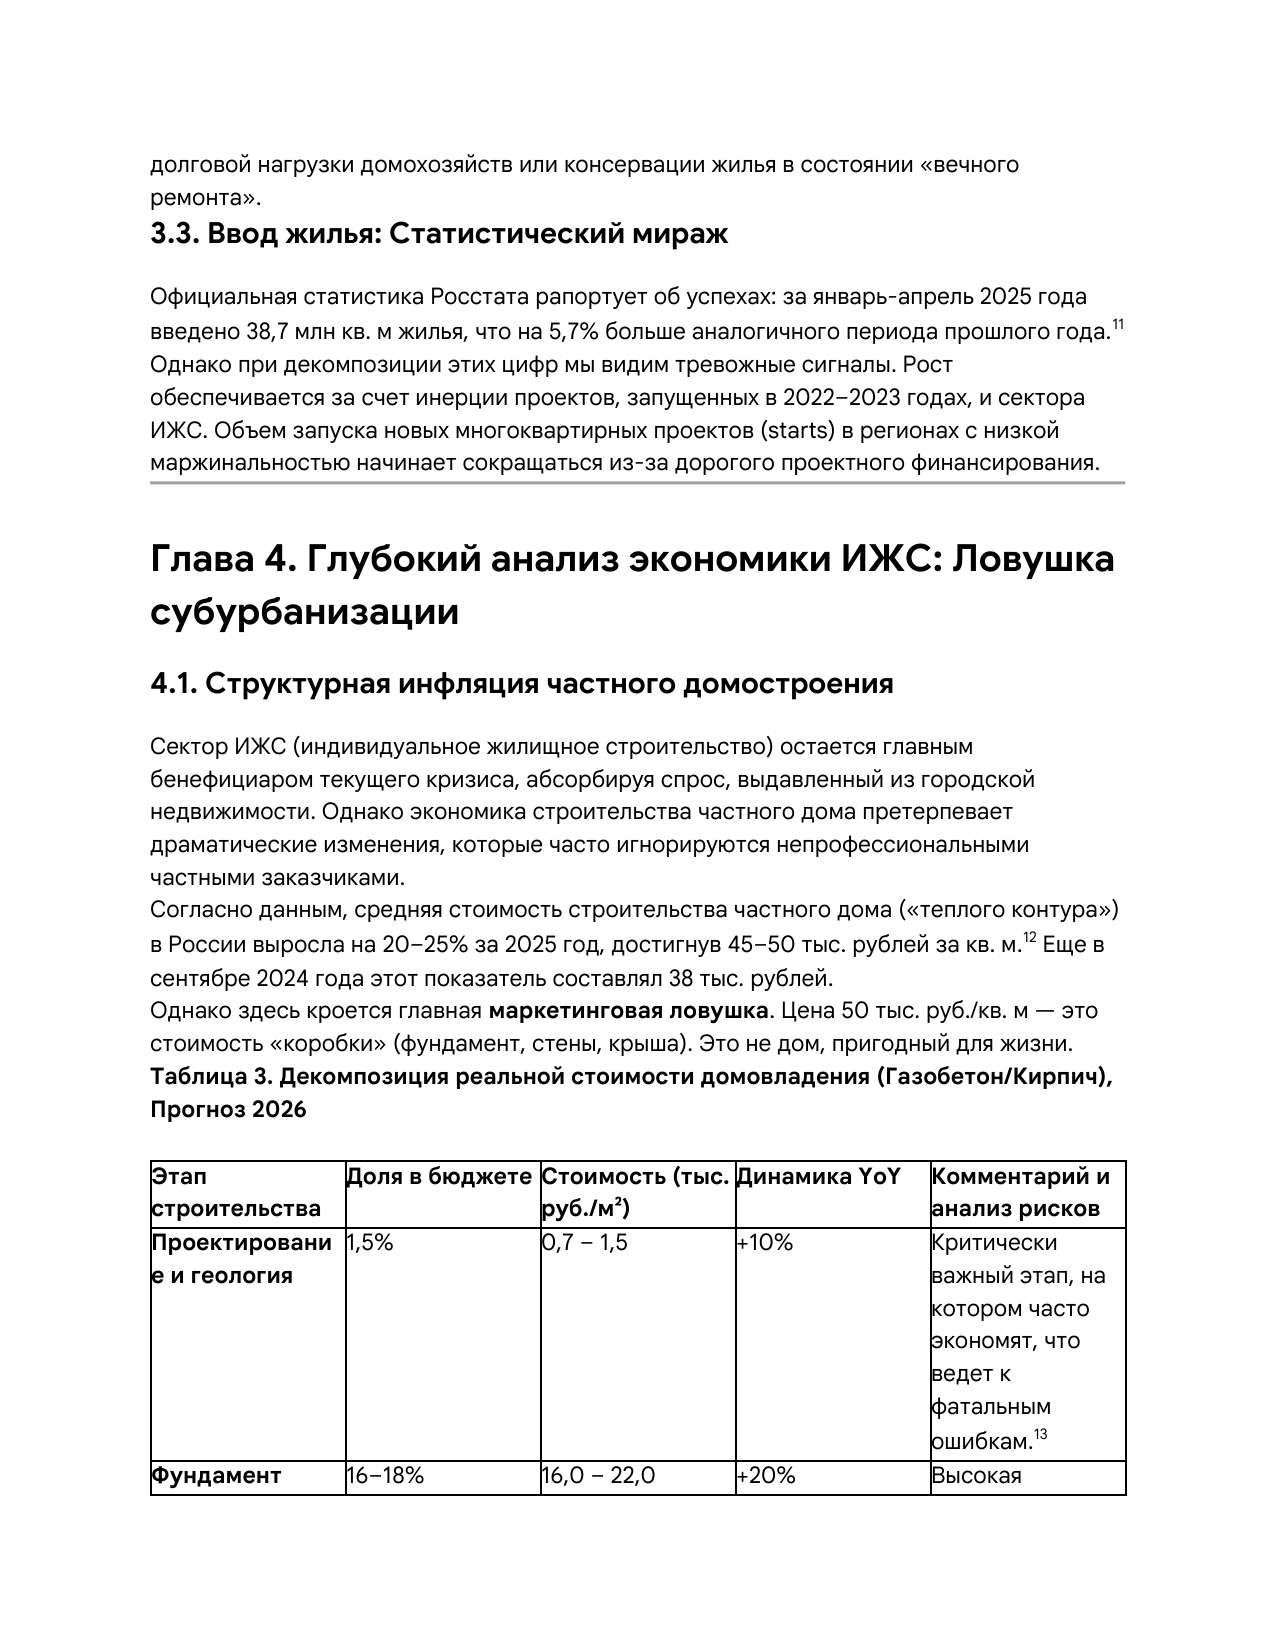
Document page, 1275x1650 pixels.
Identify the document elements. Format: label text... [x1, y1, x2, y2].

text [150, 150, 1125, 211]
table_cell +10% [737, 1229, 930, 1460]
table_header Комментарий и анализ рисков [932, 1162, 1125, 1227]
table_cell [152, 1462, 345, 1494]
table_cell 16–18% [347, 1462, 540, 1494]
table_header Доля в бюджете [347, 1162, 540, 1227]
table_cell Критически важный этап, на котором часто экономят, что ведет к фатальным ошибкам.13 [932, 1229, 1125, 1460]
table_cell +20% [737, 1462, 930, 1494]
text Согласно данным, средняя стоимость строительства частного дома («теплого контура») в России выросла на 20–25% за 2025 год, достигнув 45–50 тыс. рублей за кв. м.12 Еще в сентябре 2024 года этот показатель составлял 38 тыс. рублей. [150, 896, 1125, 993]
table_header Этап строительства [152, 1162, 345, 1227]
table_header Динамика YoY [737, 1162, 930, 1227]
table_cell 0,7 – 1,5 [542, 1229, 735, 1460]
table_cell Проектирование и геология [152, 1229, 345, 1460]
table_cell 1,5% [347, 1229, 540, 1460]
text Официальная статистика Росстата рапортует об успехах: за январь-апрель 2025 года введено 38,7 млн кв. м жилья, что на 5,7% больше аналогичного периода прошлого года.11 Однако при декомпозиции этих цифр мы видим тревожные сигналы. Рост обеспечивается за счет инерции проектов, запущенных в 2022–2023 годах, и сектора ИЖС. Объем запуска новых многоквартирных проектов (starts) в регионах с низкой маржинальностью начинает сокращаться из-за дорогого проектного финансирования. [150, 282, 1125, 477]
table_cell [932, 1462, 1125, 1494]
text Однако здесь кроется главная маркетинговая ловушка. Цена 50 тыс. руб./кв. м — это стоимость «коробки» (фундамент, стены, крыша). Это не дом, пригодный для жизни. [150, 997, 1125, 1058]
subtitle 4.1. Структурная инфляция частного домостроения [150, 665, 1125, 702]
subtitle Глава 4. Глубокий анализ экономики ИЖС: Ловушка субурбанизации [150, 485, 1125, 635]
text Таблица 3. Декомпозиция реальной стоимости домовладения (Газобетон/Кирпич), Прогноз 2026 [150, 1062, 1125, 1124]
table_header Стоимость (тыс. руб./м²) [542, 1162, 735, 1227]
subtitle 3.3. Ввод жилья: Статистический мираж [150, 215, 1125, 252]
text Сектор ИЖС (индивидуальное жилищное строительство) остается главным бенефициаром текущего кризиса, абсорбируя спрос, выдавленный из городской недвижимости. Однако экономика строительства частного дома претерпевает драматические изменения, которые часто игнорируются непрофессиональными частными заказчиками. [150, 732, 1125, 892]
table_cell 16,0 – 22,0 [542, 1462, 735, 1494]
